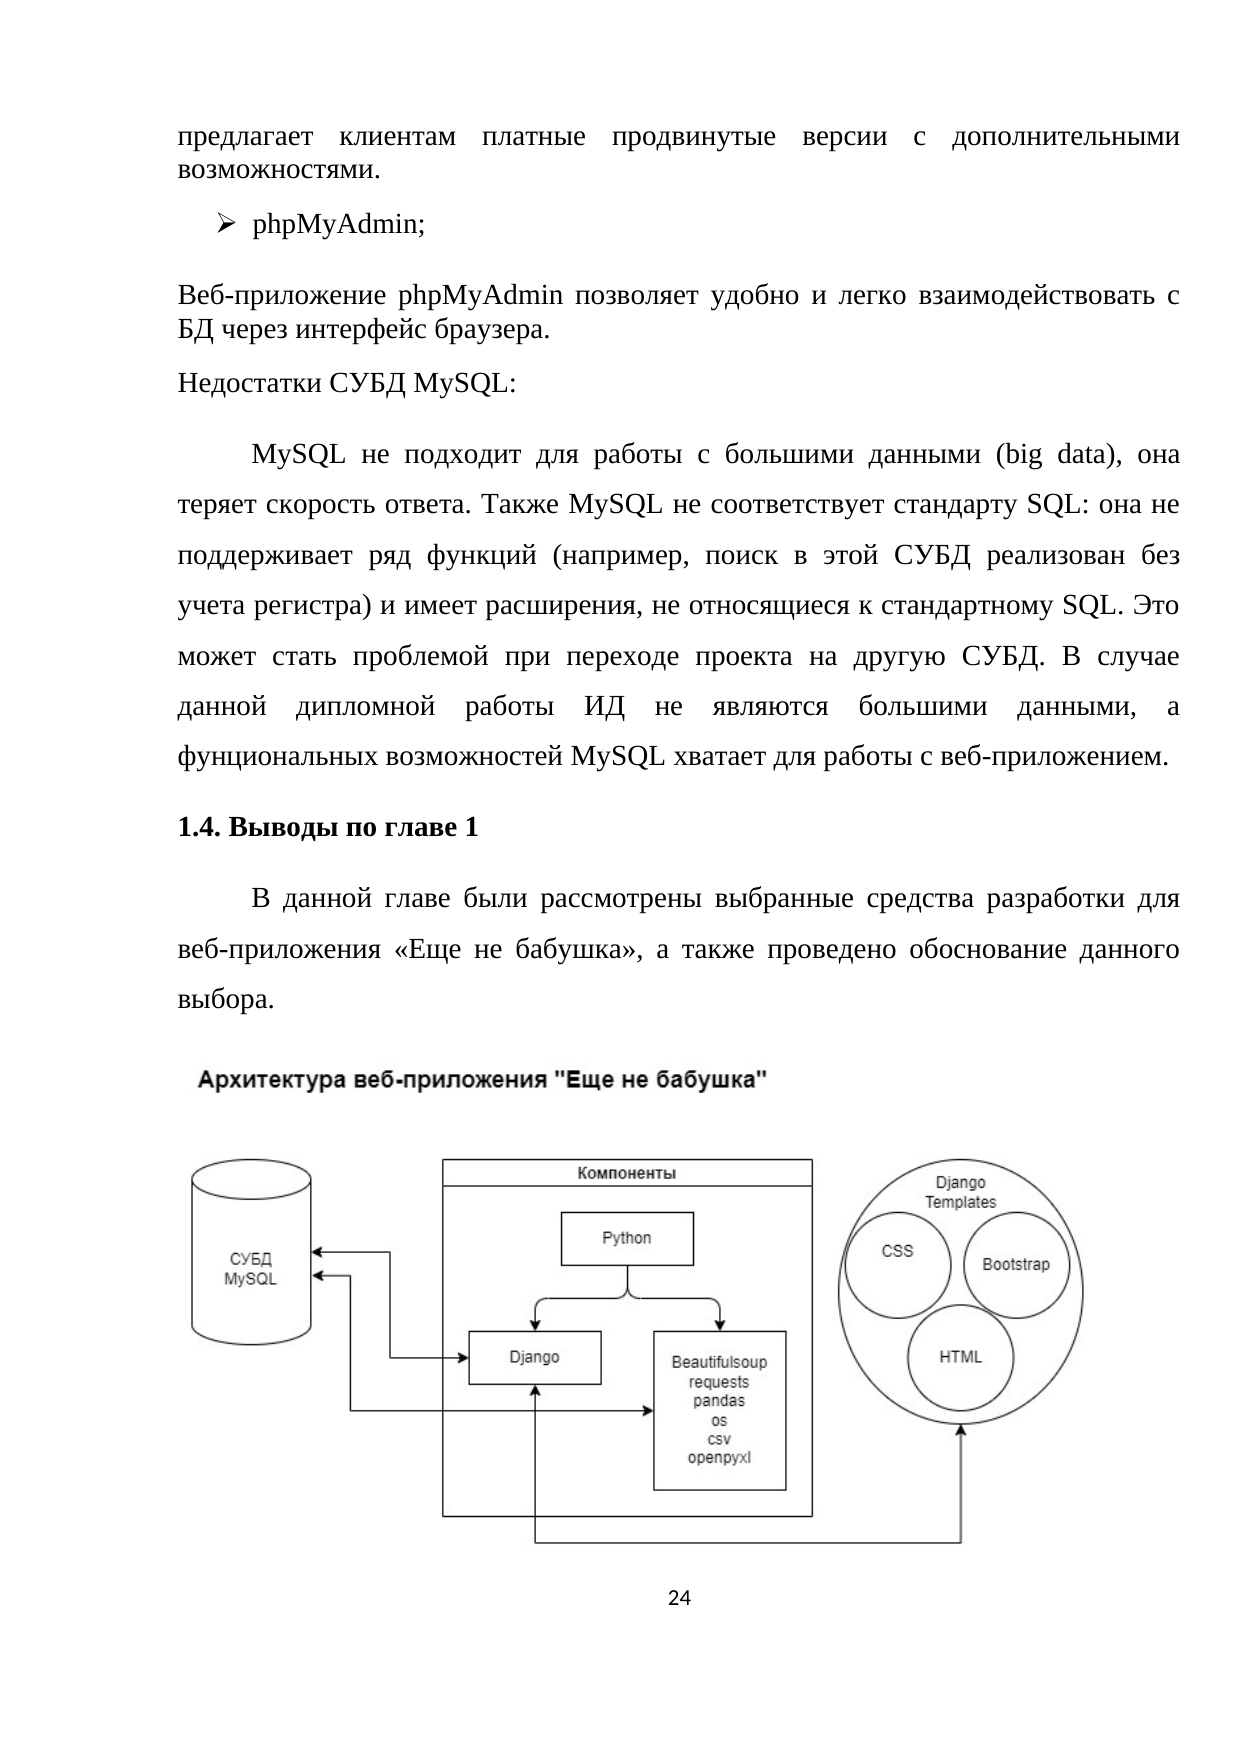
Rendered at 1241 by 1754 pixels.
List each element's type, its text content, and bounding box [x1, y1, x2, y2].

picture [177, 1052, 1085, 1557]
text Веб-приложение phpMyAdmin позволяет удобно и легко взаимодействовать с БД через интерфейс браузера. [177, 277, 1181, 344]
text MySQL не подходит для работы с большими данными (big data), она теряет скорость ответа. Также MySQL не соответствует стандарту SQL: она не поддерживает ряд функций (например, поиск в этой СУБД реализован без учета регистра) и имеет расширения, не относящиеся к стандартному SQL. Это может стать проблемой при переходе проекта на другую СУБД. В случае данной дипломной работы ИД не являются большими данными, а фунциональных возможностей MySQL хватает для работы с веб-приложением. [177, 436, 1181, 772]
text 1.4. Выводы по главе 1 [177, 809, 1181, 843]
text Недостатки СУБД MySQL: [177, 365, 1181, 399]
list phpMyAdmin; [215, 206, 1181, 240]
text В данной главе были рассмотрены выбранные средства разработки для веб-приложения «Еще не бабушка», а также проведено обоснование данного выбора. [177, 881, 1181, 1015]
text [177, 118, 1181, 185]
